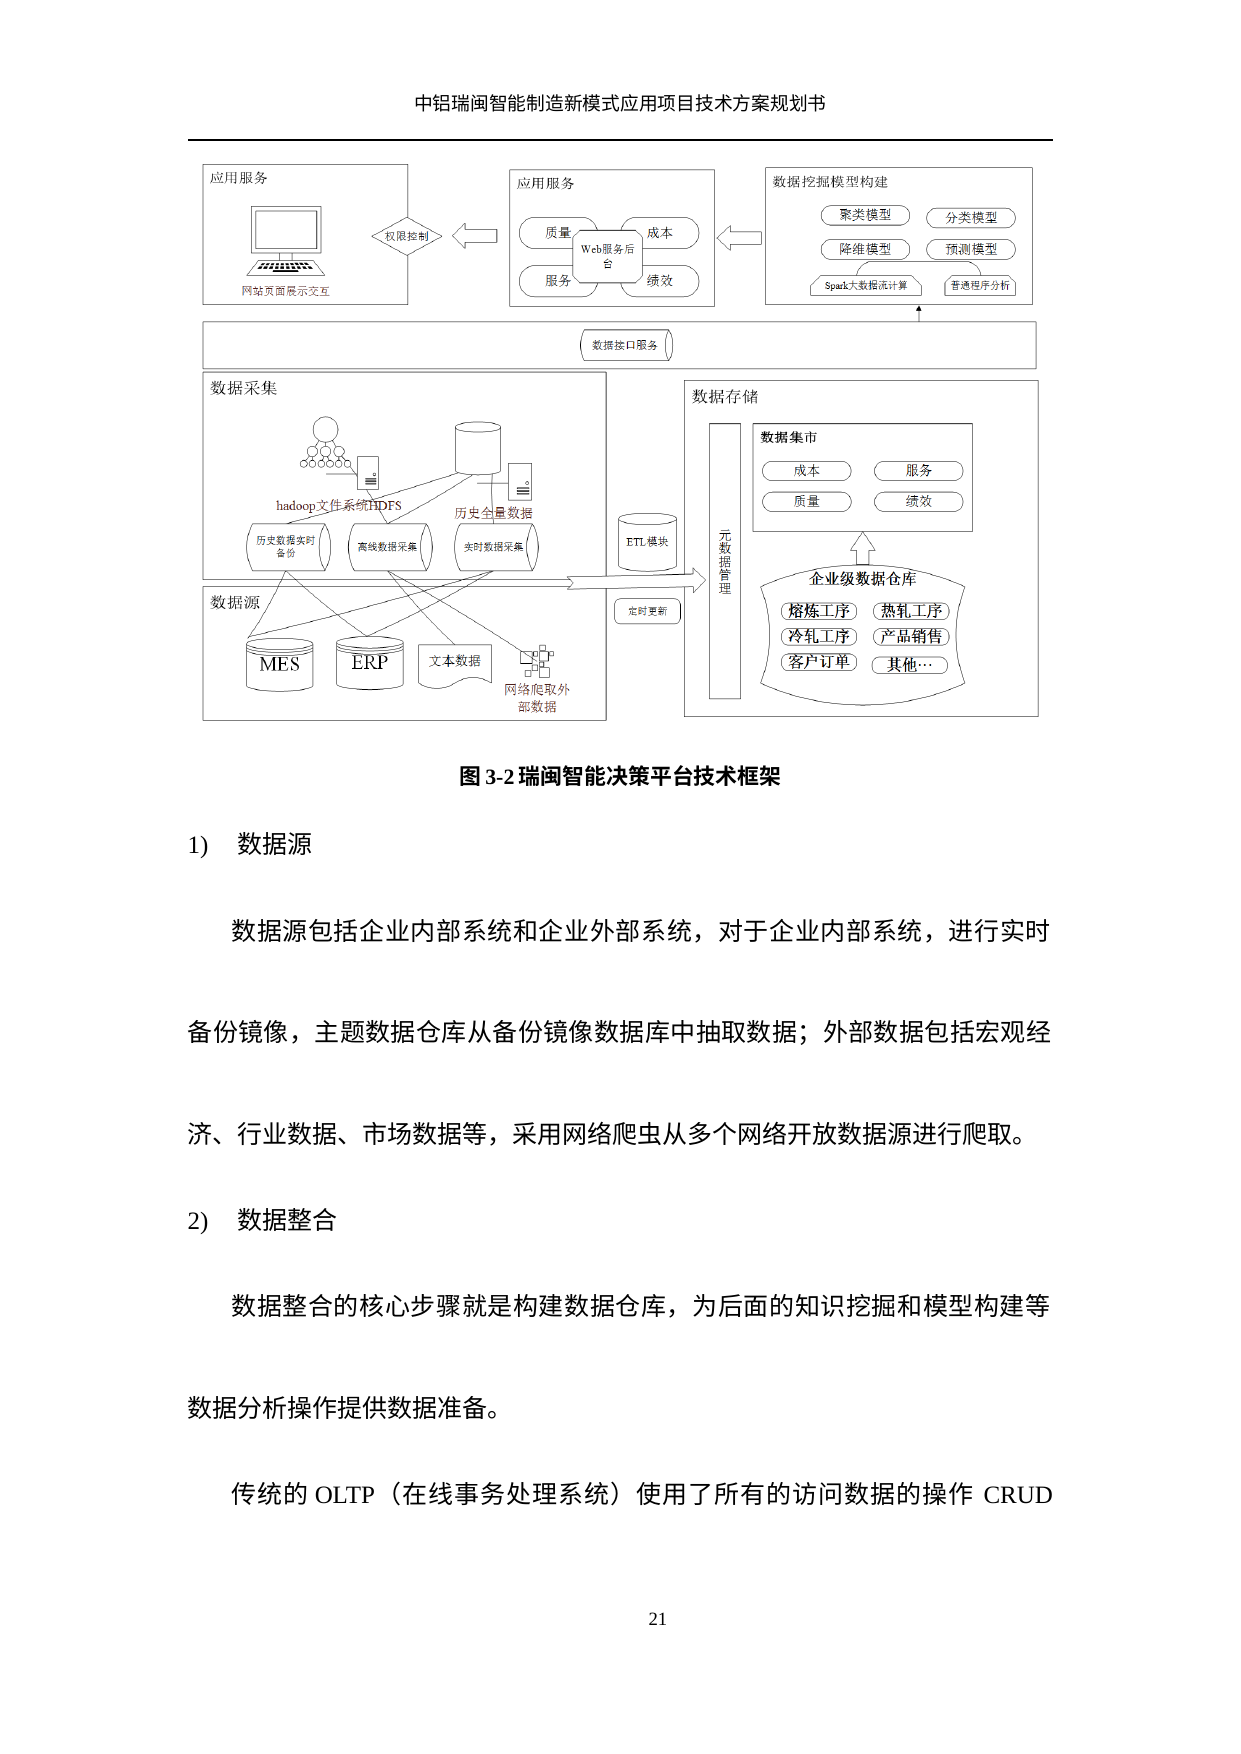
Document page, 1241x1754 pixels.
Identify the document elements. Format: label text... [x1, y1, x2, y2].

text 数据源包括企业内部系统和企业外部系统，对于企业内部系统，进行实时备份镜像，主题数据仓库从备份镜像数据库中抽取数据；外部数据包括宏观经济、行业数据、市场数据等，采用网络爬虫从多个网络开放数据源进行爬取。 [187, 895, 1053, 1167]
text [187, 1459, 1053, 1527]
picture [201, 163, 1039, 721]
list 数据源 [187, 809, 1053, 877]
text 图3-2瑞闽智能决策平台技术框架 [187, 758, 1053, 792]
list 数据整合 [187, 1185, 1053, 1253]
text 数据整合的核心步骤就是构建数据仓库，为后面的知识挖掘和模型构建等数据分析操作提供数据准备。 [187, 1271, 1053, 1441]
